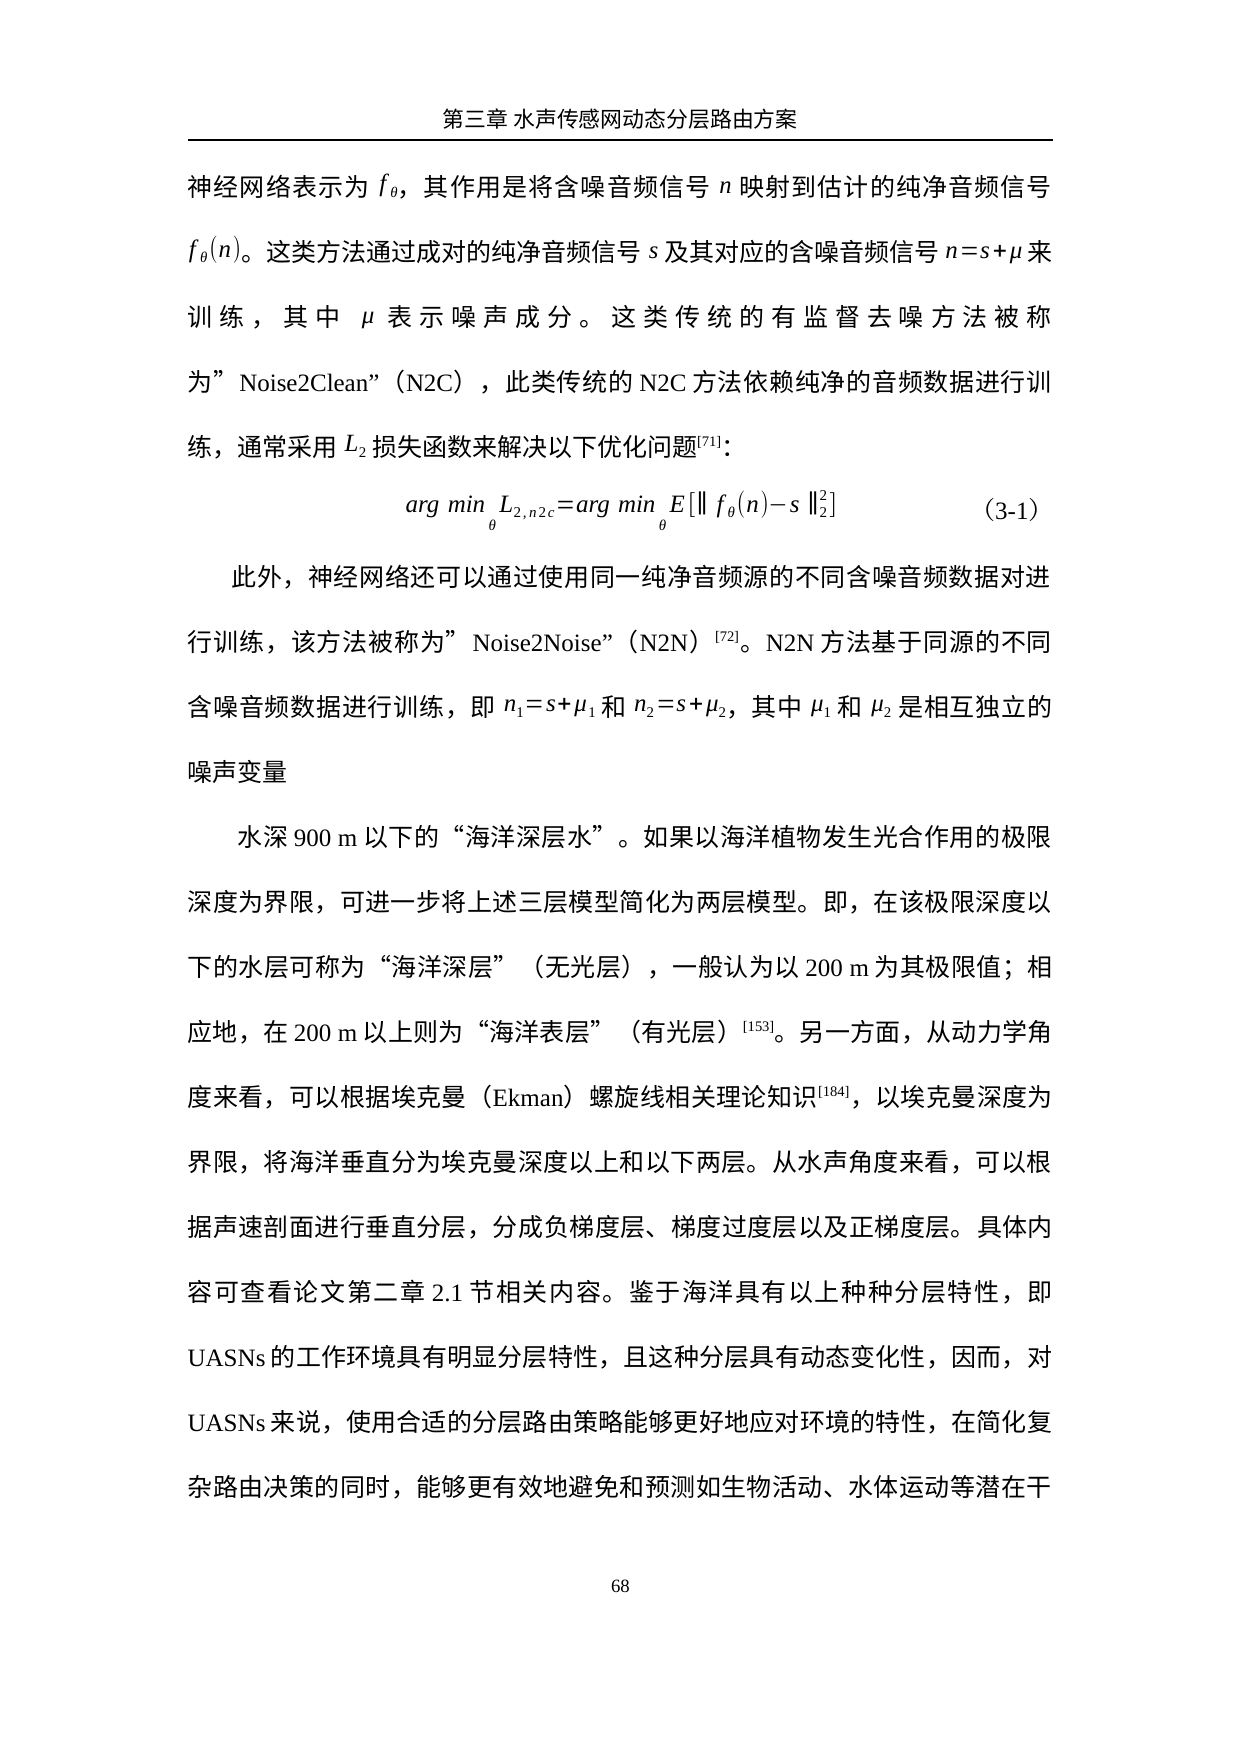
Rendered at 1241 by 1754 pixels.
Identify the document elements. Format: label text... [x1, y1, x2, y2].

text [187, 153, 1053, 478]
text （3-1） [187, 478, 1053, 543]
text 此外，神经网络还可以通过使用同一纯净音频源的不同含噪音频数据对进行训练，该方法被称为”Noise2Noise”（N2N）[72]。N2N方法基于同源的不同含噪音频数据进行训练，即 和 ，其中 和 是相互独立的噪声变量 [187, 543, 1053, 803]
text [187, 803, 1053, 1518]
